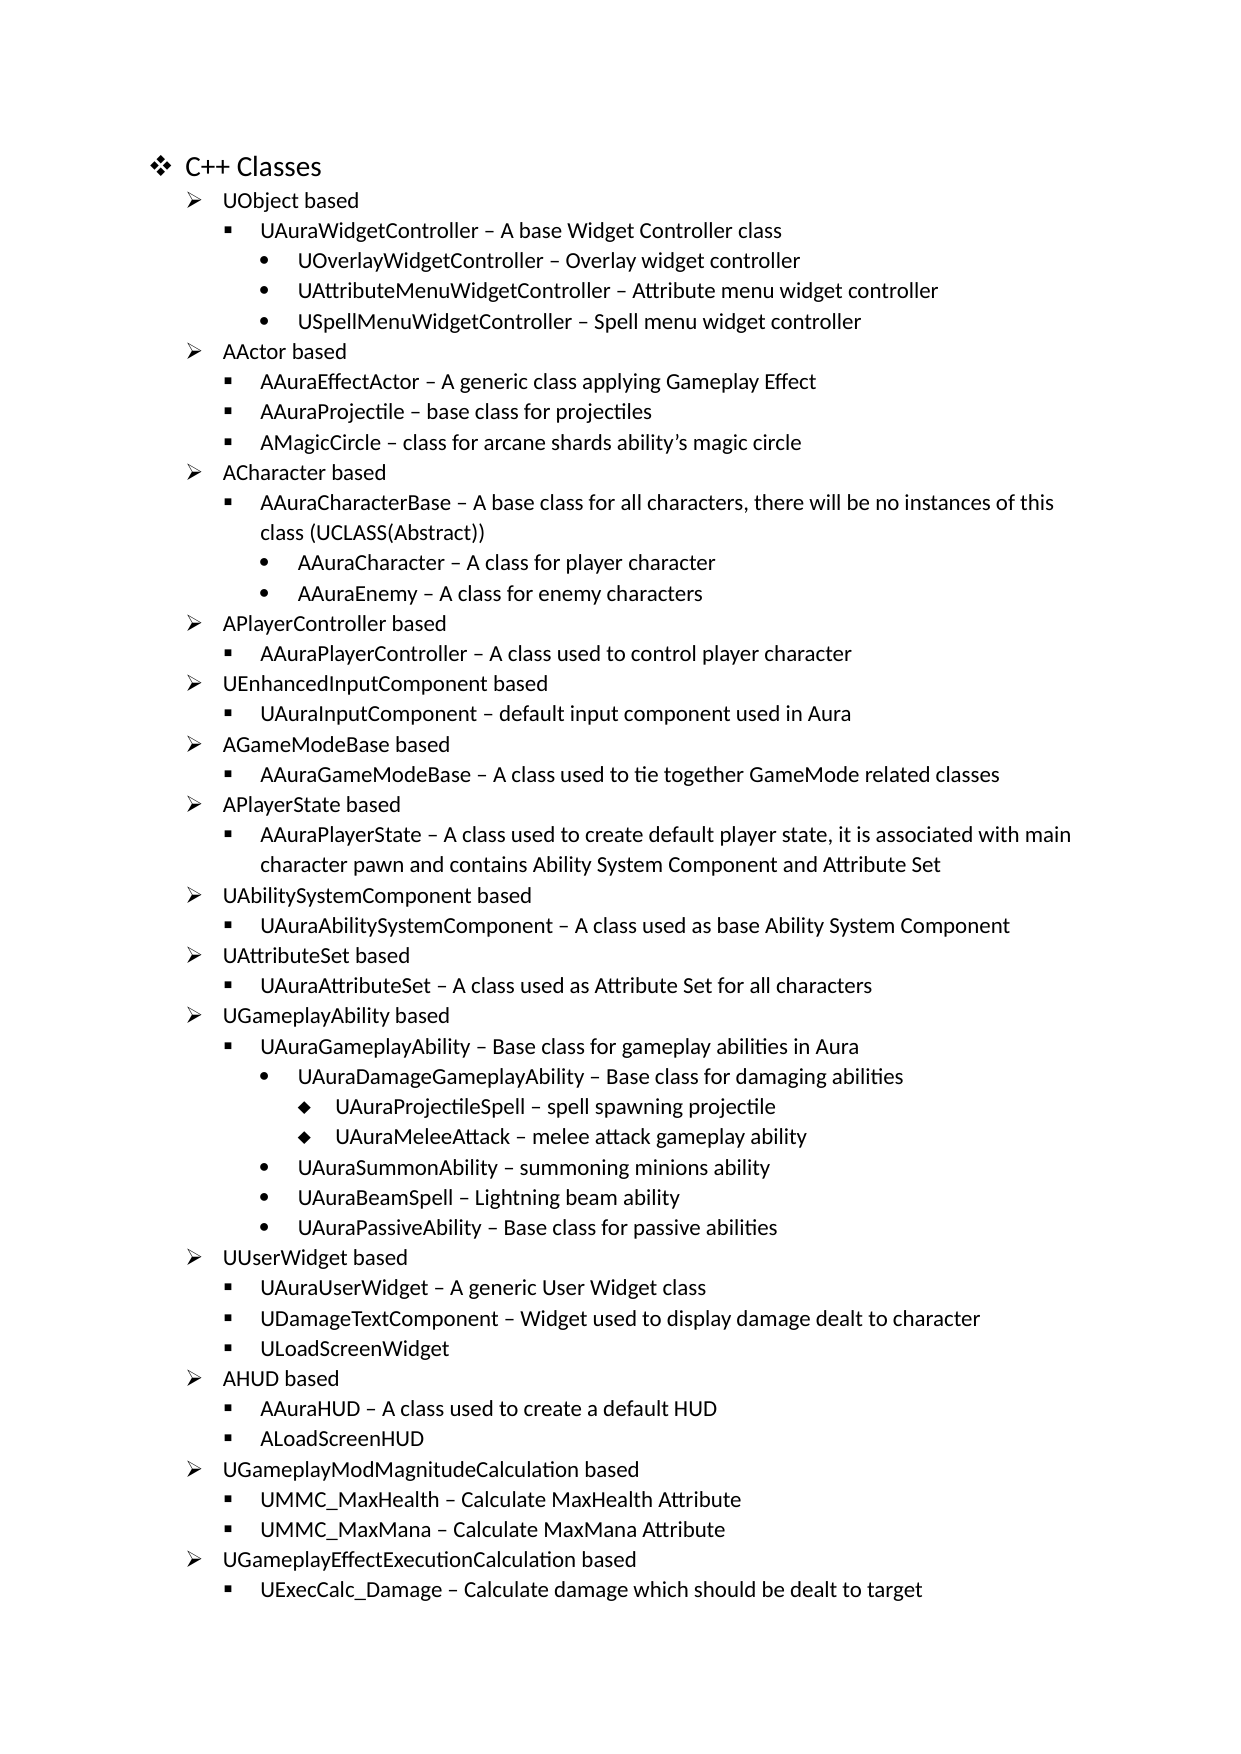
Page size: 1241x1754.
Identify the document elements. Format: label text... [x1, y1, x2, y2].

list UAuraAbilitySystemComponent – A class used as base Ability System Component [223, 911, 1093, 939]
list AAuraEffectActor – A generic class applying Gameplay Effect [223, 367, 1093, 395]
list USpellMenuWidgetController – Spell menu widget controller [260, 307, 1093, 335]
list UAbilitySystemComponent based [185, 881, 1093, 909]
list UAuraWidgetController – A base Widget Controller class [223, 216, 1093, 244]
list C++ Classes [148, 148, 1093, 183]
list AAuraCharacter – A class for player character [260, 548, 1093, 577]
list AAuraHUD – A class used to create a default HUD [223, 1394, 1093, 1422]
list UAuraProjectileSpell – spell spawning projectile [298, 1092, 1093, 1120]
list AAuraPlayerController – A class used to control player character [223, 639, 1093, 667]
list UAuraSummonAbility – summoning minions ability [260, 1153, 1093, 1181]
list UDamageTextComponent – Widget used to display damage dealt to character [223, 1304, 1093, 1332]
list UMMC_MaxHealth – Calculate MaxHealth Attribute [223, 1485, 1093, 1513]
list UEnhancedInputComponent based [185, 669, 1093, 697]
list AAuraCharacterBase – A base class for all characters, there will be no instances of this class (UCLASS(Abstract)) [223, 488, 1093, 546]
list UAuraMeleeAttack – melee attack gameplay ability [298, 1122, 1093, 1151]
list AGameModeBase based [185, 730, 1093, 758]
list ACharacter based [185, 458, 1093, 486]
list AAuraProjectile – base class for projectiles [223, 397, 1093, 426]
list UAuraInputComponent – default input component used in Aura [223, 699, 1093, 728]
list UAuraAttributeSet – A class used as Attribute Set for all characters [223, 971, 1093, 999]
list UAttributeSet based [185, 941, 1093, 969]
list APlayerController based [185, 609, 1093, 637]
list UOverlayWidgetController – Overlay widget controller [260, 246, 1093, 274]
list UGameplayAbility based [185, 1002, 1093, 1030]
list AAuraEnemy – A class for enemy characters [260, 579, 1093, 607]
list AActor based [185, 337, 1093, 365]
list UAuraDamageGameplayAbility – Base class for damaging abilities [260, 1062, 1093, 1090]
list UGameplayEffectExecutionCalculation based [185, 1545, 1093, 1573]
list UUserWidget based [185, 1243, 1093, 1271]
list AAuraGameModeBase – A class used to tie together GameMode related classes [223, 760, 1093, 788]
list AAuraPlayerState – A class used to create default player state, it is associated with main character pawn and contains Ability System Component and Attribute Set [223, 820, 1093, 879]
list UObject based [185, 186, 1093, 214]
list UAuraUserWidget – A generic User Widget class [223, 1273, 1093, 1302]
list UAttributeMenuWidgetController – Attribute menu widget controller [260, 277, 1093, 305]
list UMMC_MaxMana – Calculate MaxMana Attribute [223, 1515, 1093, 1543]
list APlayerState based [185, 790, 1093, 818]
list UGameplayModMagnitudeCalculation based [185, 1455, 1093, 1483]
list AMagicCircle – class for arcane shards ability’s magic circle [223, 428, 1093, 456]
list UExecCalc_Damage – Calculate damage which should be dealt to target [223, 1576, 1093, 1604]
list ULoadScreenWidget [223, 1334, 1093, 1362]
list UAuraPassiveAbility – Base class for passive abilities [260, 1213, 1093, 1241]
list UAuraBeamSpell – Lightning beam ability [260, 1183, 1093, 1211]
list UAuraGameplayAbility – Base class for gameplay abilities in Aura [223, 1032, 1093, 1060]
list ALoadScreenHUD [223, 1424, 1093, 1453]
list AHUD based [185, 1364, 1093, 1392]
